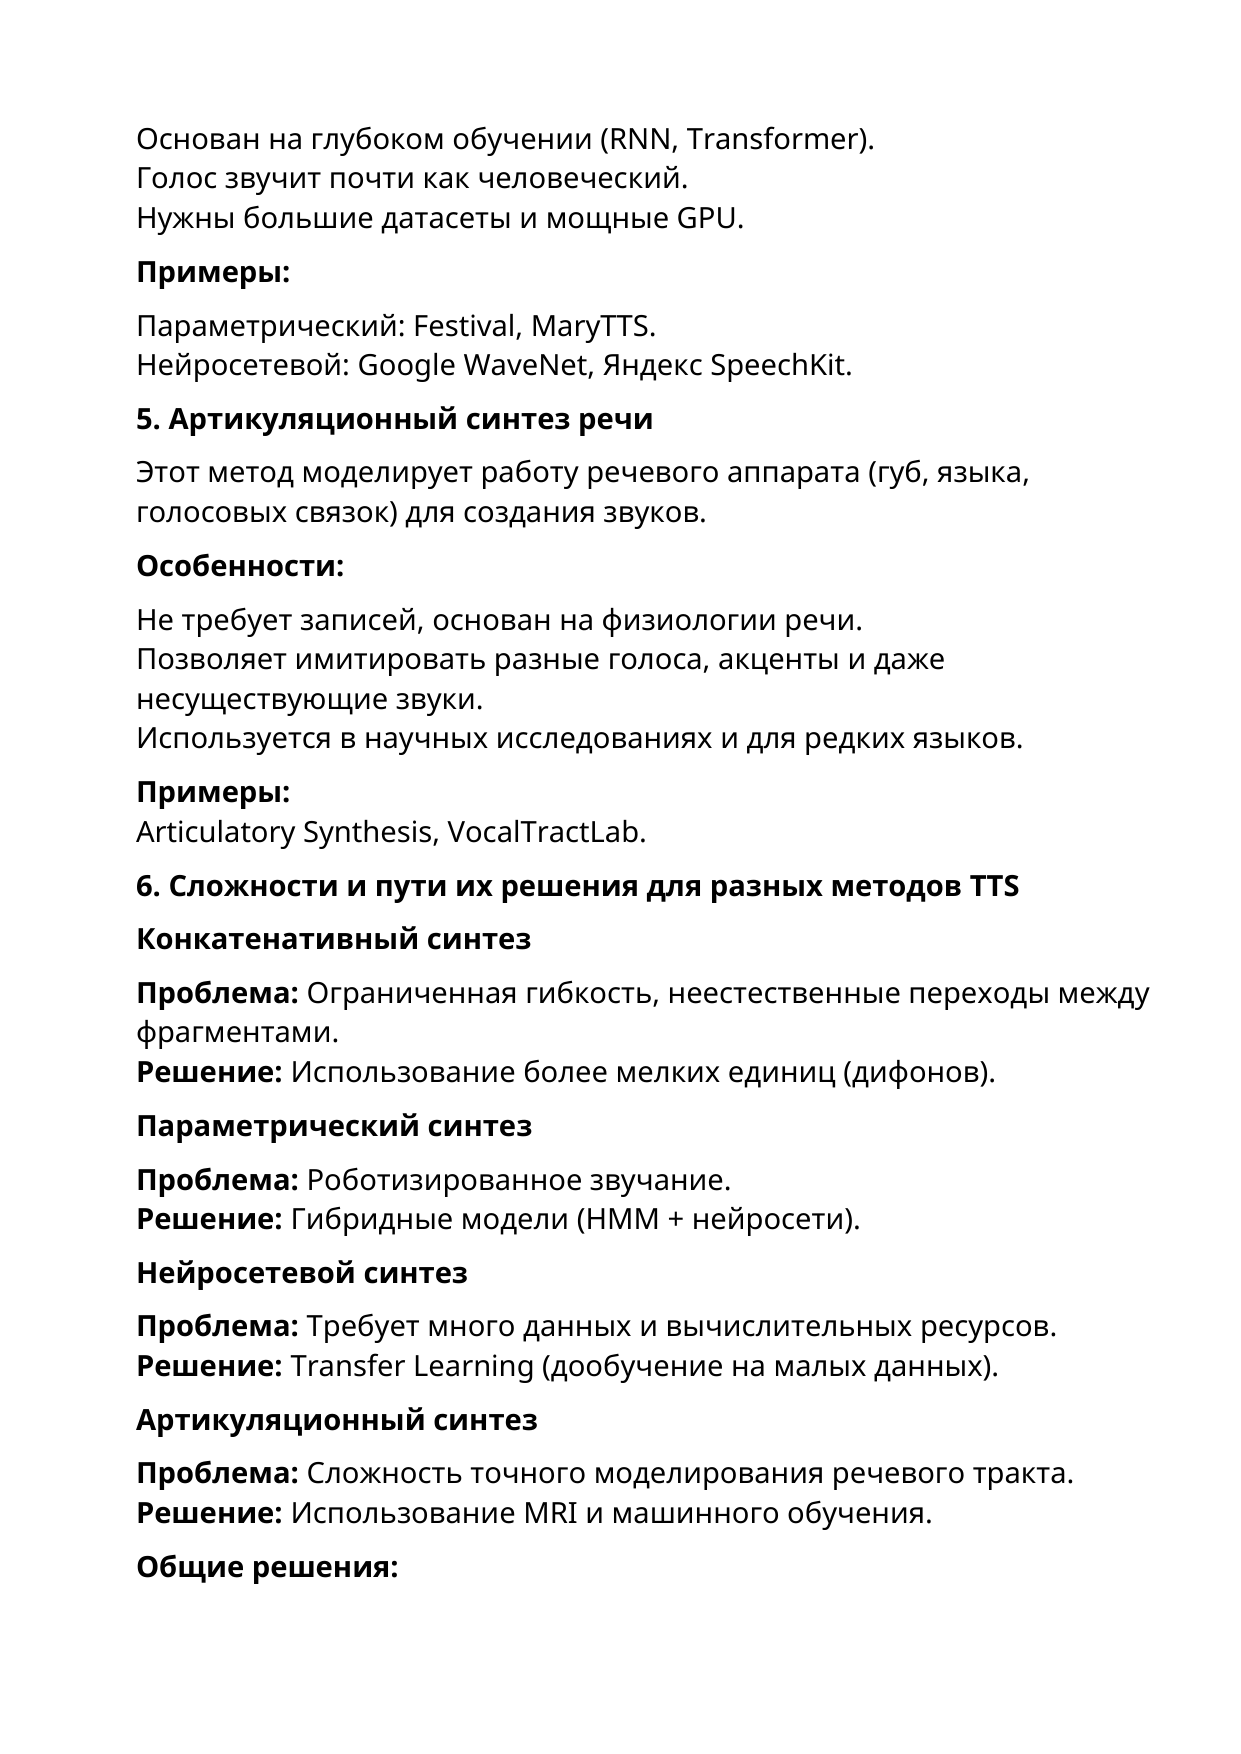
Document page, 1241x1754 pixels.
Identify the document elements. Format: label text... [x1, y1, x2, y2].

text 5. Артикуляционный синтез речи [136, 398, 1163, 438]
text Общие решения: [136, 1546, 1163, 1586]
text Проблема: Требует много данных и вычислительных ресурсов. [136, 1306, 1163, 1345]
text 6. Сложности и пути их решения для разных методов TTS [136, 865, 1163, 904]
text Нейросетевой: Google WaveNet, Яндекс SpeechKit. [136, 344, 1163, 384]
text Нужны большие датасеты и мощные GPU. [136, 197, 1163, 237]
text Голос звучит почти как человеческий. [136, 158, 1163, 197]
text Параметрический: Festival, MaryTTS. [136, 305, 1163, 344]
text Основан на глубоком обучении (RNN, Transformer). [136, 118, 1163, 158]
text Решение: Использование MRI и машинного обучения. [136, 1492, 1163, 1532]
text Примеры: Articulatory Synthesis, VocalTractLab. [136, 771, 1163, 851]
text Особенности: [136, 545, 1163, 585]
text Примеры: [136, 251, 1163, 291]
text Проблема: Роботизированное звучание. [136, 1159, 1163, 1198]
text Используется в научных исследованиях и для редких языков. [136, 718, 1163, 757]
text Проблема: Ограниченная гибкость, неестественные переходы между фрагментами. [136, 972, 1163, 1051]
text Нейросетевой синтез [136, 1252, 1163, 1292]
text Этот метод моделирует работу речевого аппарата (губ, языка, голосовых связок) для создания звуков. [136, 452, 1163, 531]
text Артикуляционный синтез [136, 1399, 1163, 1439]
text Не требует записей, основан на физиологии речи. [136, 599, 1163, 638]
text Конкатенативный синтез [136, 918, 1163, 958]
text Позволяет имитировать разные голоса, акценты и даже несуществующие звуки. [136, 638, 1163, 718]
text Решение: Гибридные модели (HMM + нейросети). [136, 1198, 1163, 1238]
text Решение: Transfer Learning (дообучение на малых данных). [136, 1345, 1163, 1385]
text Параметрический синтез [136, 1105, 1163, 1145]
text Решение: Использование более мелких единиц (дифонов). [136, 1051, 1163, 1091]
text Проблема: Сложность точного моделирования речевого тракта. [136, 1453, 1163, 1492]
